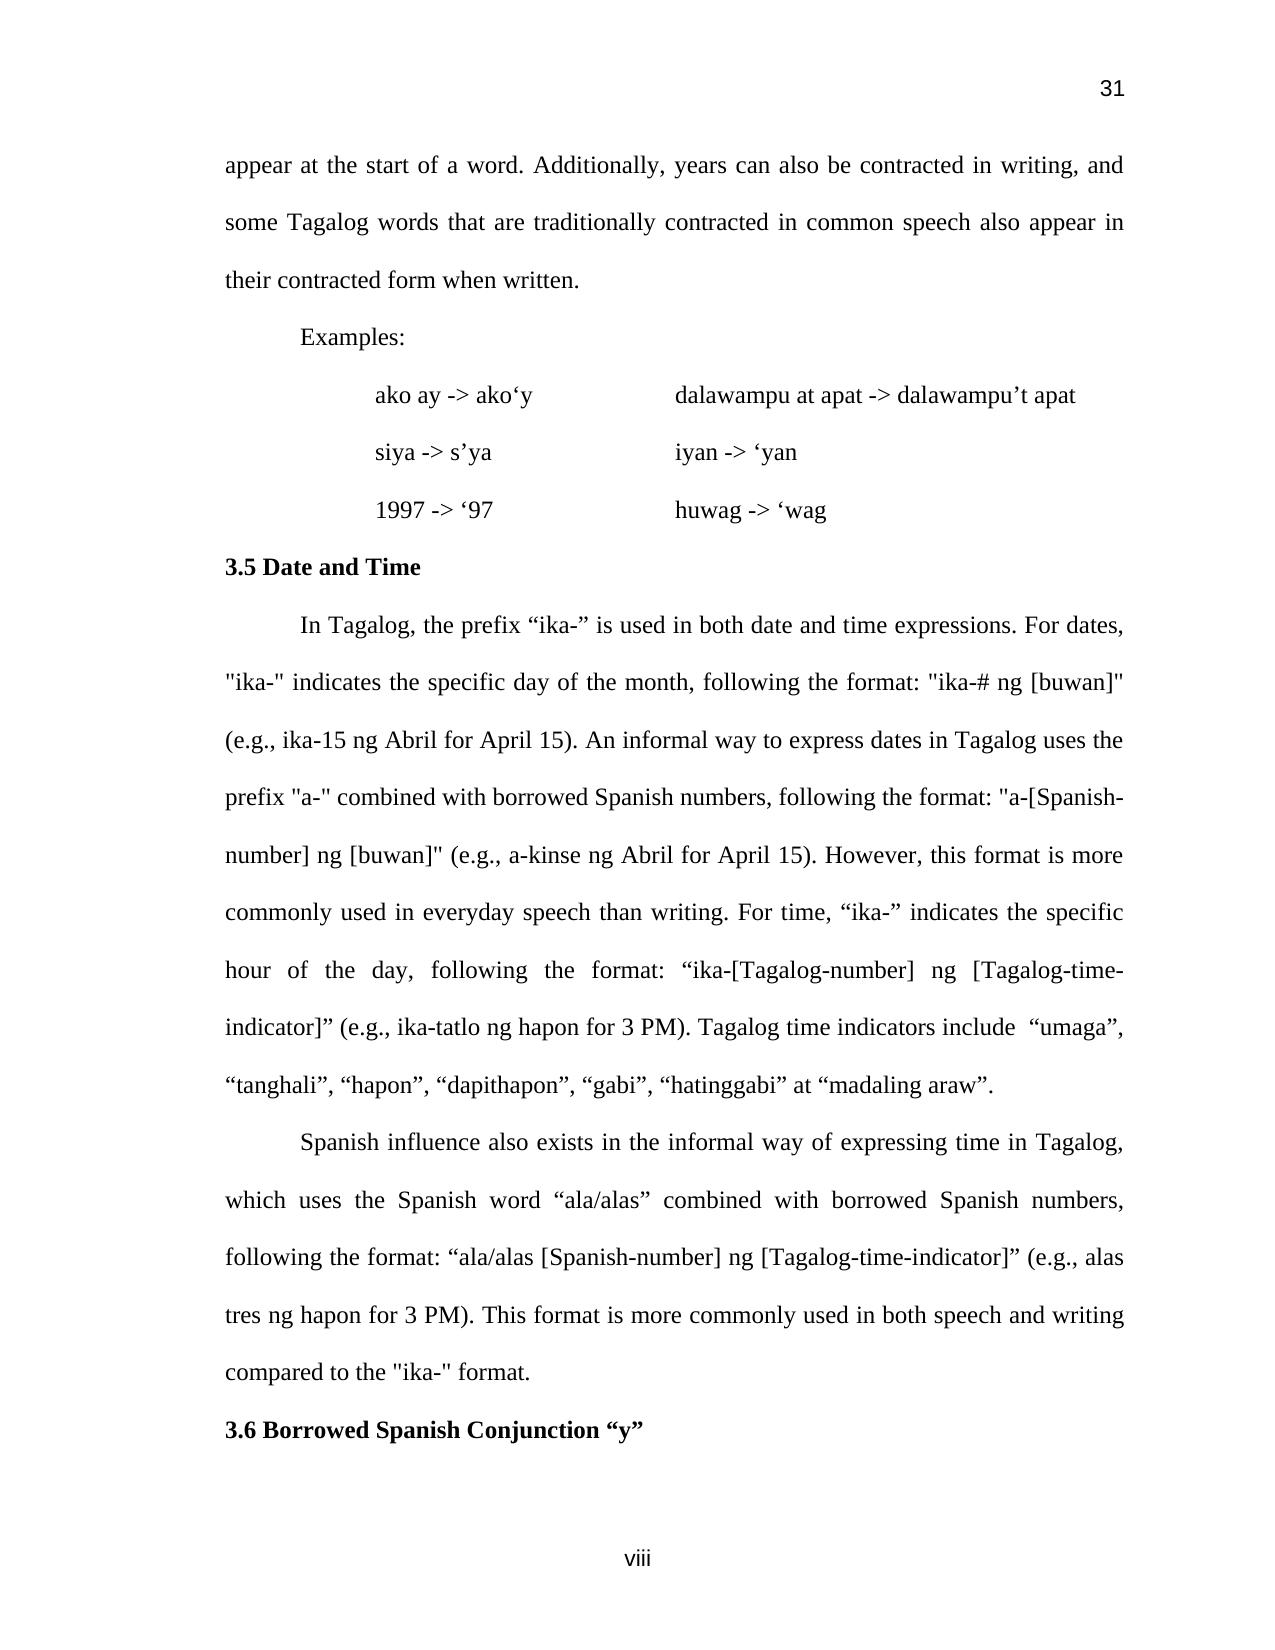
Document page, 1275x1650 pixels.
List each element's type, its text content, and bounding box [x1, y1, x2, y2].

text In Tagalog, the prefix “ika-” is used in both date and time expressions. For dates, "ika-" indicates the specific day of the month, following the format: "ika-# ng [buwan]" (e.g., ika-15 ng Abril for April 15). An informal way to express dates in Tagalog uses the prefix "a-" combined with borrowed Spanish numbers, following the format: "a-[Spanish-number] ng [buwan]" (e.g., a-kinse ng Abril for April 15). However, this format is more commonly used in everyday speech than writing. For time, “ika-” indicates the specific hour of the day, following the format: “ika-[Tagalog-number] ng [Tagalog-time-indicator]” (e.g., ika-tatlo ng hapon for 3 PM). Tagalog time indicators include “umaga”, “tanghali”, “hapon”, “dapithapon”, “gabi”, “hatinggabi” at “madaling araw”. [225, 610, 1125, 1099]
text ako ay -> ako‘y dalawampu at apat -> dalawampu’t apat [375, 380, 1125, 409]
text 3.5 Date and Time [150, 552, 1125, 581]
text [225, 150, 1125, 294]
text Examples: [225, 322, 1125, 351]
text 1997 -> ‘97 huwag -> ‘wag [375, 495, 1125, 524]
text siya -> s’ya iyan -> ‘yan [375, 437, 1125, 466]
text 3.6 Borrowed Spanish Conjunction “y” [150, 1415, 1125, 1444]
text Spanish influence also exists in the informal way of expressing time in Tagalog, which uses the Spanish word “ala/alas” combined with borrowed Spanish numbers, following the format: “ala/alas [Spanish-number] ng [Tagalog-time-indicator]” (e.g., alas tres ng hapon for 3 PM). This format is more commonly used in both speech and writing compared to the "ika-" format. [225, 1127, 1125, 1386]
